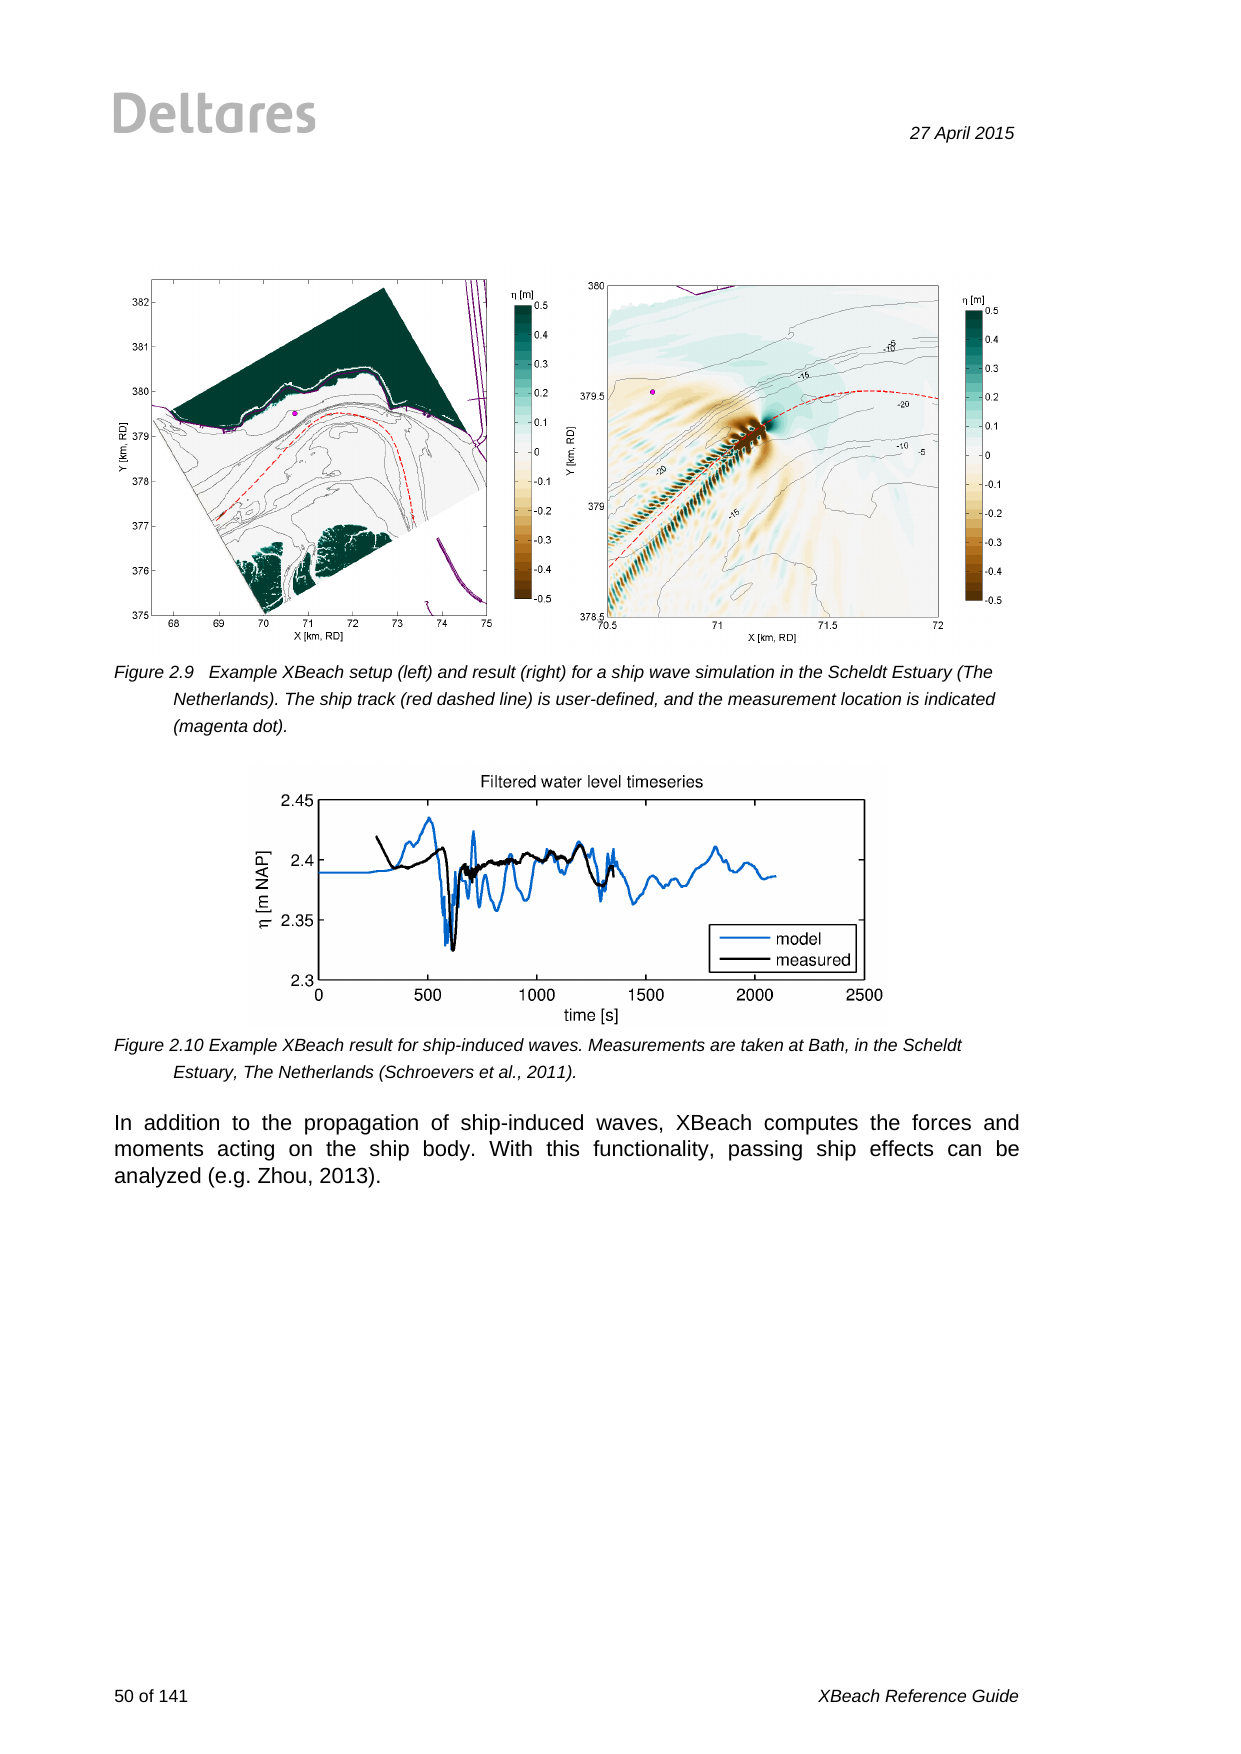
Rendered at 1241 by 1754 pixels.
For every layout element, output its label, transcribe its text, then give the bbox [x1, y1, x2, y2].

picture [113, 75, 315, 133]
picture [563, 272, 1007, 657]
text Figure 2.10 Example XBeach result for ship-induced waves. Measurements are taken at Bath, in the Scheldt Estuary, The Netherlands (Schroevers et al., 2011). [114, 1029, 1022, 1082]
picture [247, 762, 889, 1029]
text Figure 2.9 Example XBeach setup (left) and result (right) for a ship wave simulation in the Scheldt Estuary (The Netherlands). The ship track (red dashed line) is user-defined, and the measurement location is indicated (magenta dot). [114, 656, 1022, 736]
picture [113, 265, 558, 657]
text In addition to the propagation of ship-induced waves, XBeach computes the forces and moments acting on the ship body. With this functionality, passing ship effects can be analyzed (e.g. Zhou, 2013). [114, 1108, 1022, 1188]
